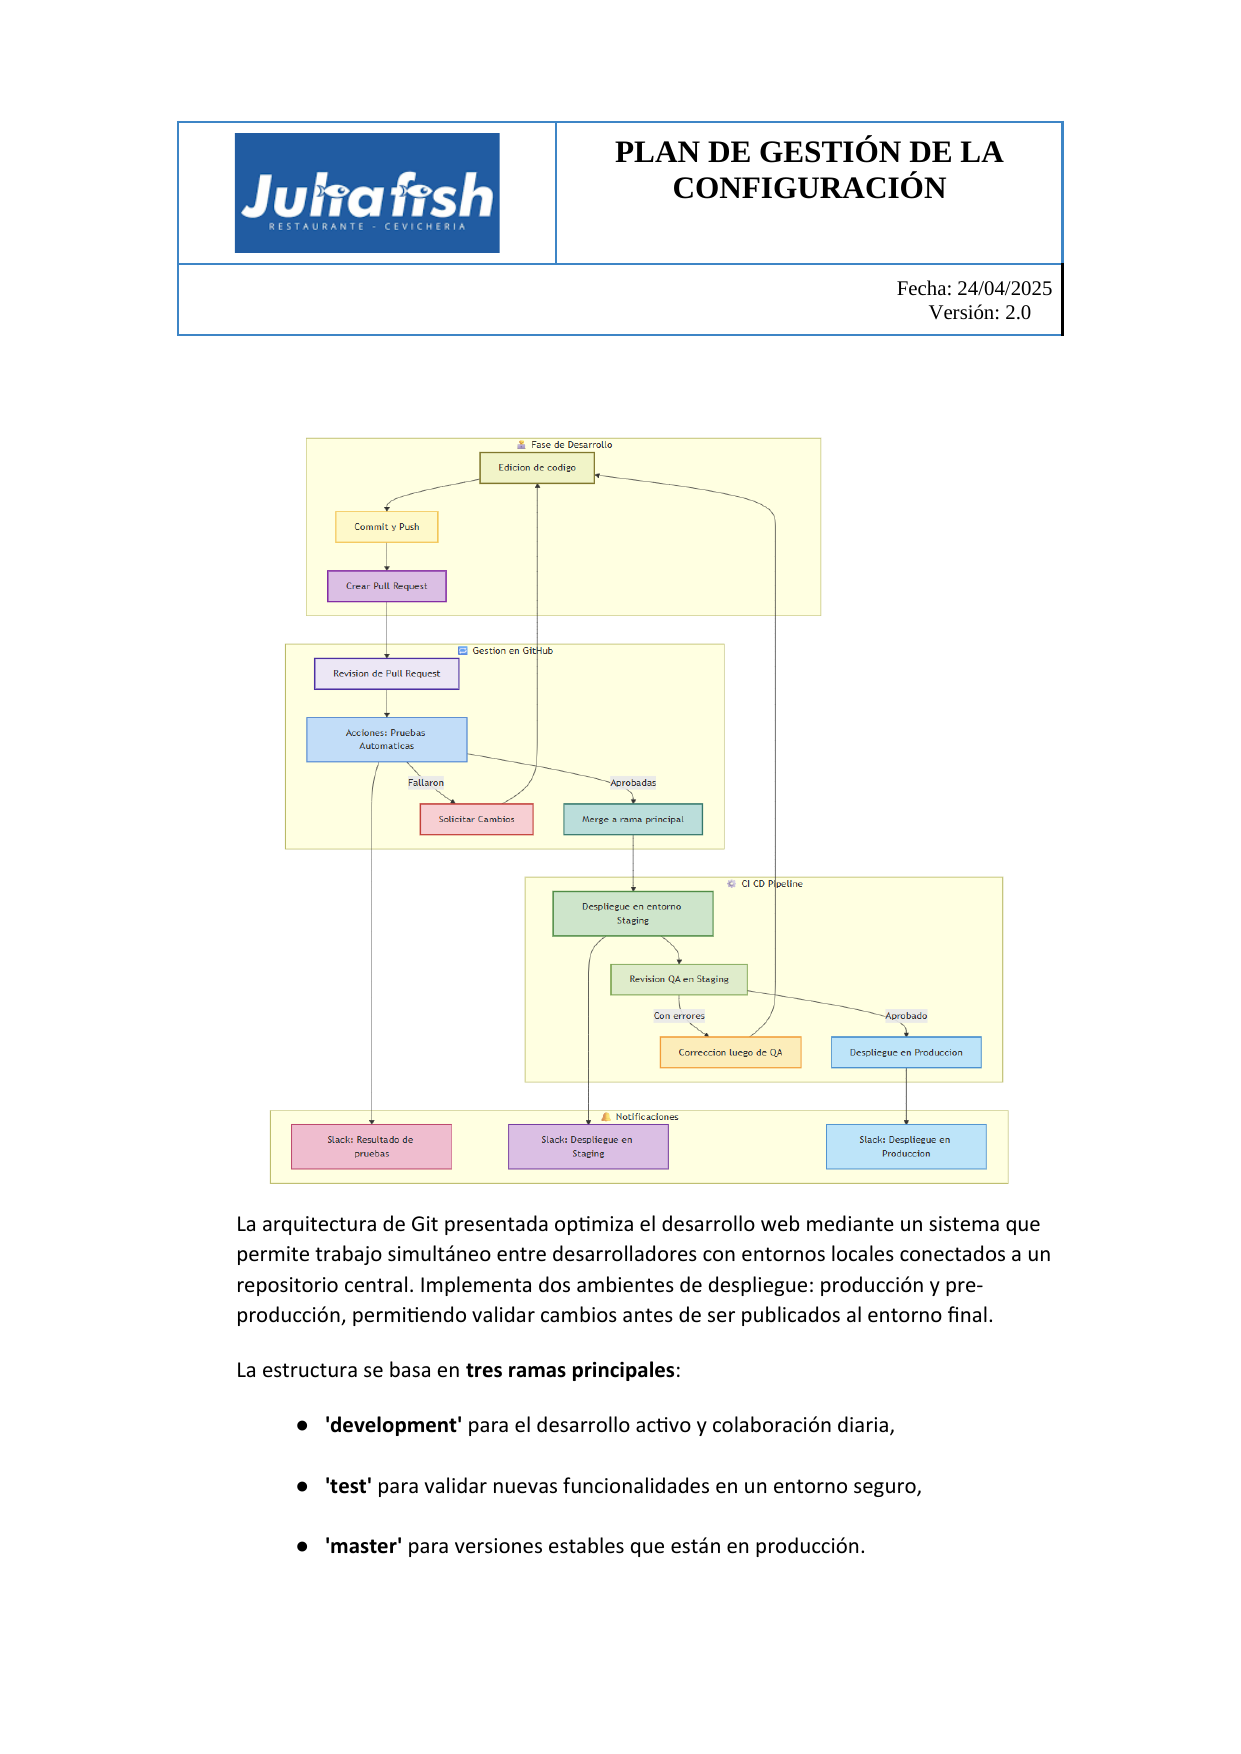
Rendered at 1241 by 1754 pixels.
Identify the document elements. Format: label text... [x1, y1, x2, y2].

text La estructura se basa en tres ramas principales: [236, 1355, 1063, 1383]
list 'master' para versiones estables que están en producción. [295, 1531, 1063, 1589]
picture [234, 133, 500, 253]
picture [214, 433, 1039, 1187]
list 'development' para el desarrollo activo y colaboración diaria, [295, 1410, 1063, 1468]
list 'test' para validar nuevas funcionalidades en un entorno seguro, [295, 1471, 1063, 1529]
